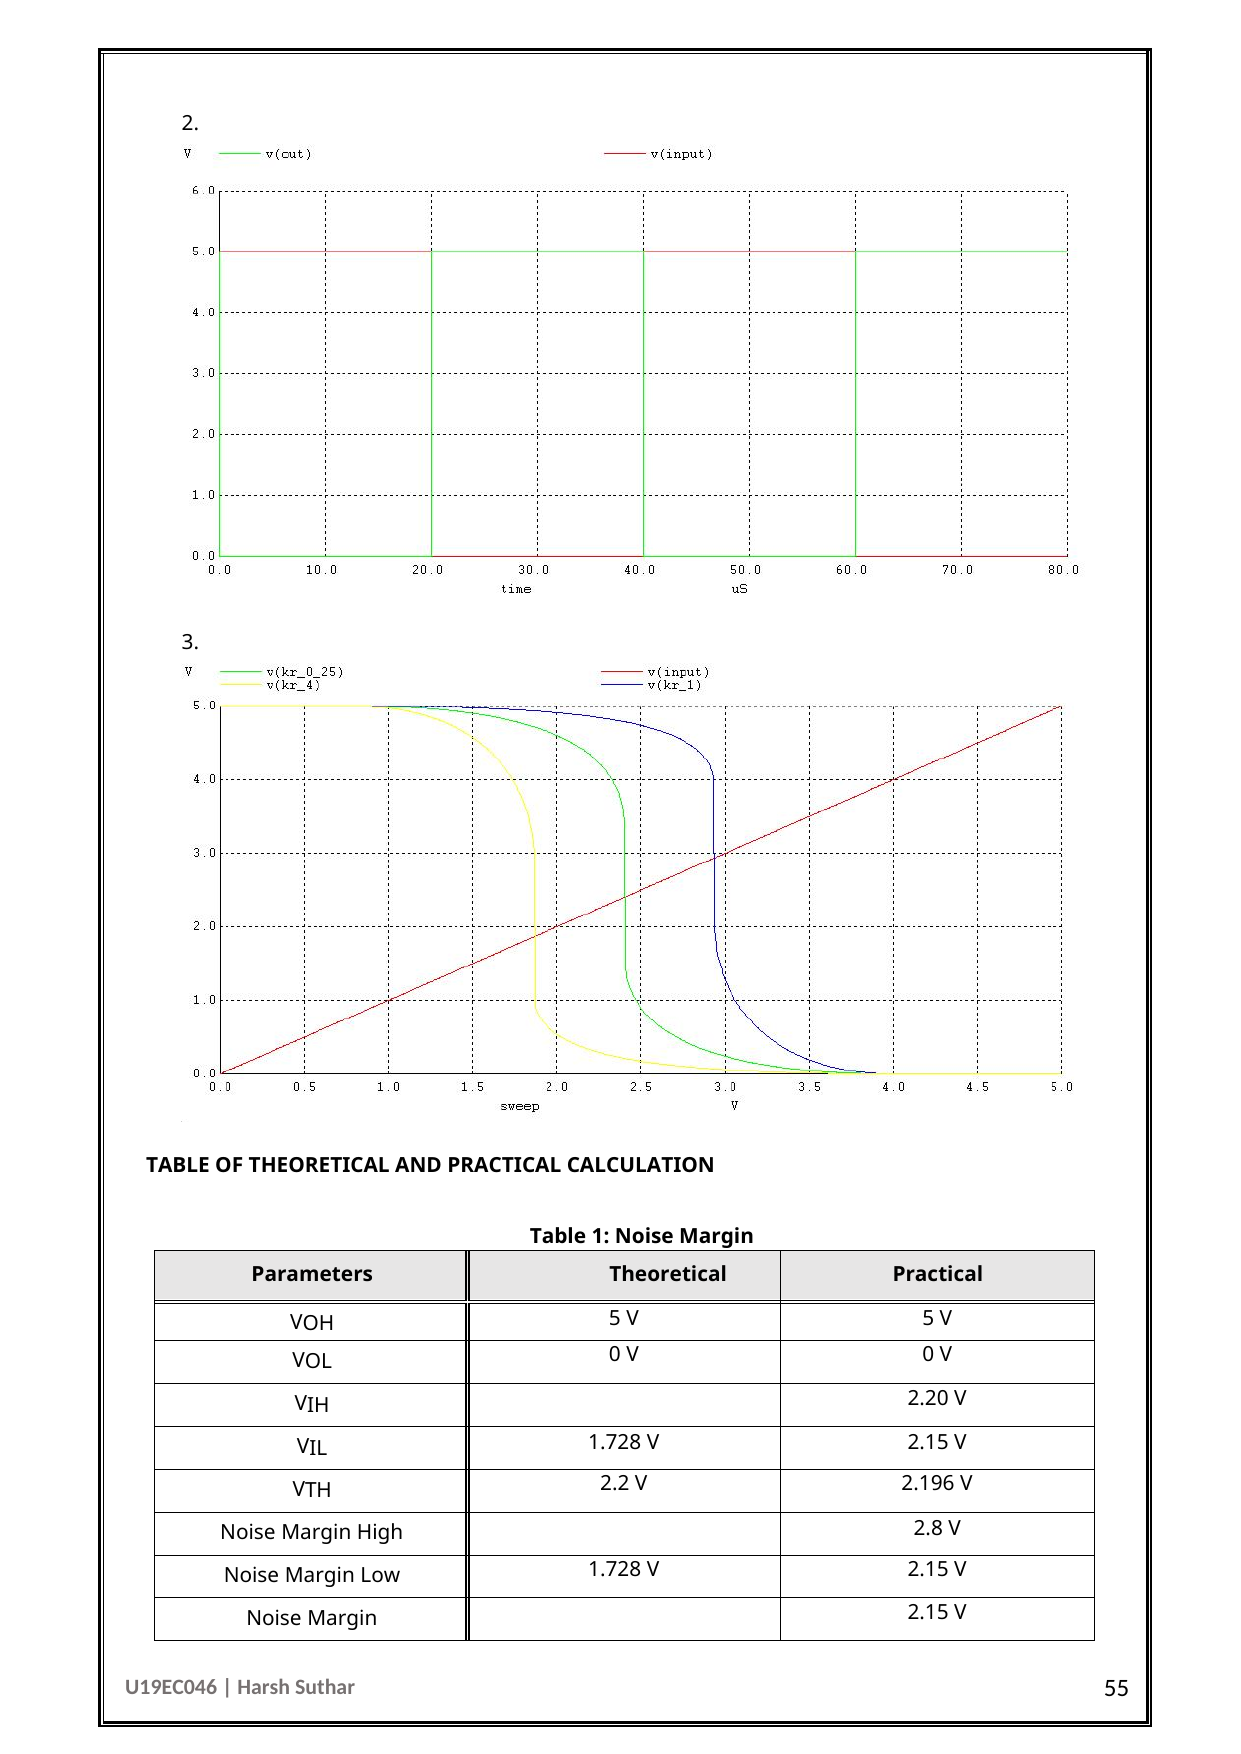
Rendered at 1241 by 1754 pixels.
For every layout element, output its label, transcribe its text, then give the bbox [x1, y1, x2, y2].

table_cell [470, 1384, 780, 1426]
table_cell 0 V [781, 1341, 1094, 1383]
table_cell [470, 1513, 780, 1554]
picture [181, 655, 1098, 1122]
table_header Parameters [155, 1251, 465, 1299]
table_cell Noise Margin Low [155, 1556, 465, 1597]
table_cell 2.20 V [781, 1384, 1094, 1426]
picture [181, 136, 1097, 599]
table_cell 2.196 V [781, 1470, 1094, 1512]
table_cell 2.15 V [781, 1556, 1094, 1597]
table_cell [470, 1598, 780, 1640]
table_cell 2.15 V [781, 1427, 1094, 1469]
table_cell VIH [155, 1384, 465, 1426]
table_header Practical [781, 1251, 1094, 1299]
table_cell 0 V [470, 1341, 780, 1383]
table_cell 5 V [470, 1304, 780, 1339]
table_cell VOL [155, 1341, 465, 1383]
table_cell 5 V [781, 1304, 1094, 1339]
text Table 1: Noise Margin [200, 1222, 1083, 1250]
table_cell 1.728 V [470, 1556, 780, 1597]
table_cell VTH [155, 1470, 465, 1512]
text TABLE OF THEORETICAL AND PRACTICAL CALCULATION [146, 1150, 1083, 1178]
list 2. [167, 108, 1083, 137]
table_cell VIL [155, 1427, 465, 1469]
table_cell 2.8 V [781, 1513, 1094, 1554]
table_cell Noise Margin High [155, 1513, 465, 1554]
table_cell 1.728 V [470, 1427, 780, 1469]
table_header Theoretical [470, 1251, 780, 1299]
table_cell Noise Margin [155, 1598, 465, 1640]
list 3. [167, 627, 1083, 656]
table_cell VOH [155, 1304, 465, 1339]
table_cell 2.15 V [781, 1598, 1094, 1640]
table_cell 2.2 V [470, 1470, 780, 1512]
